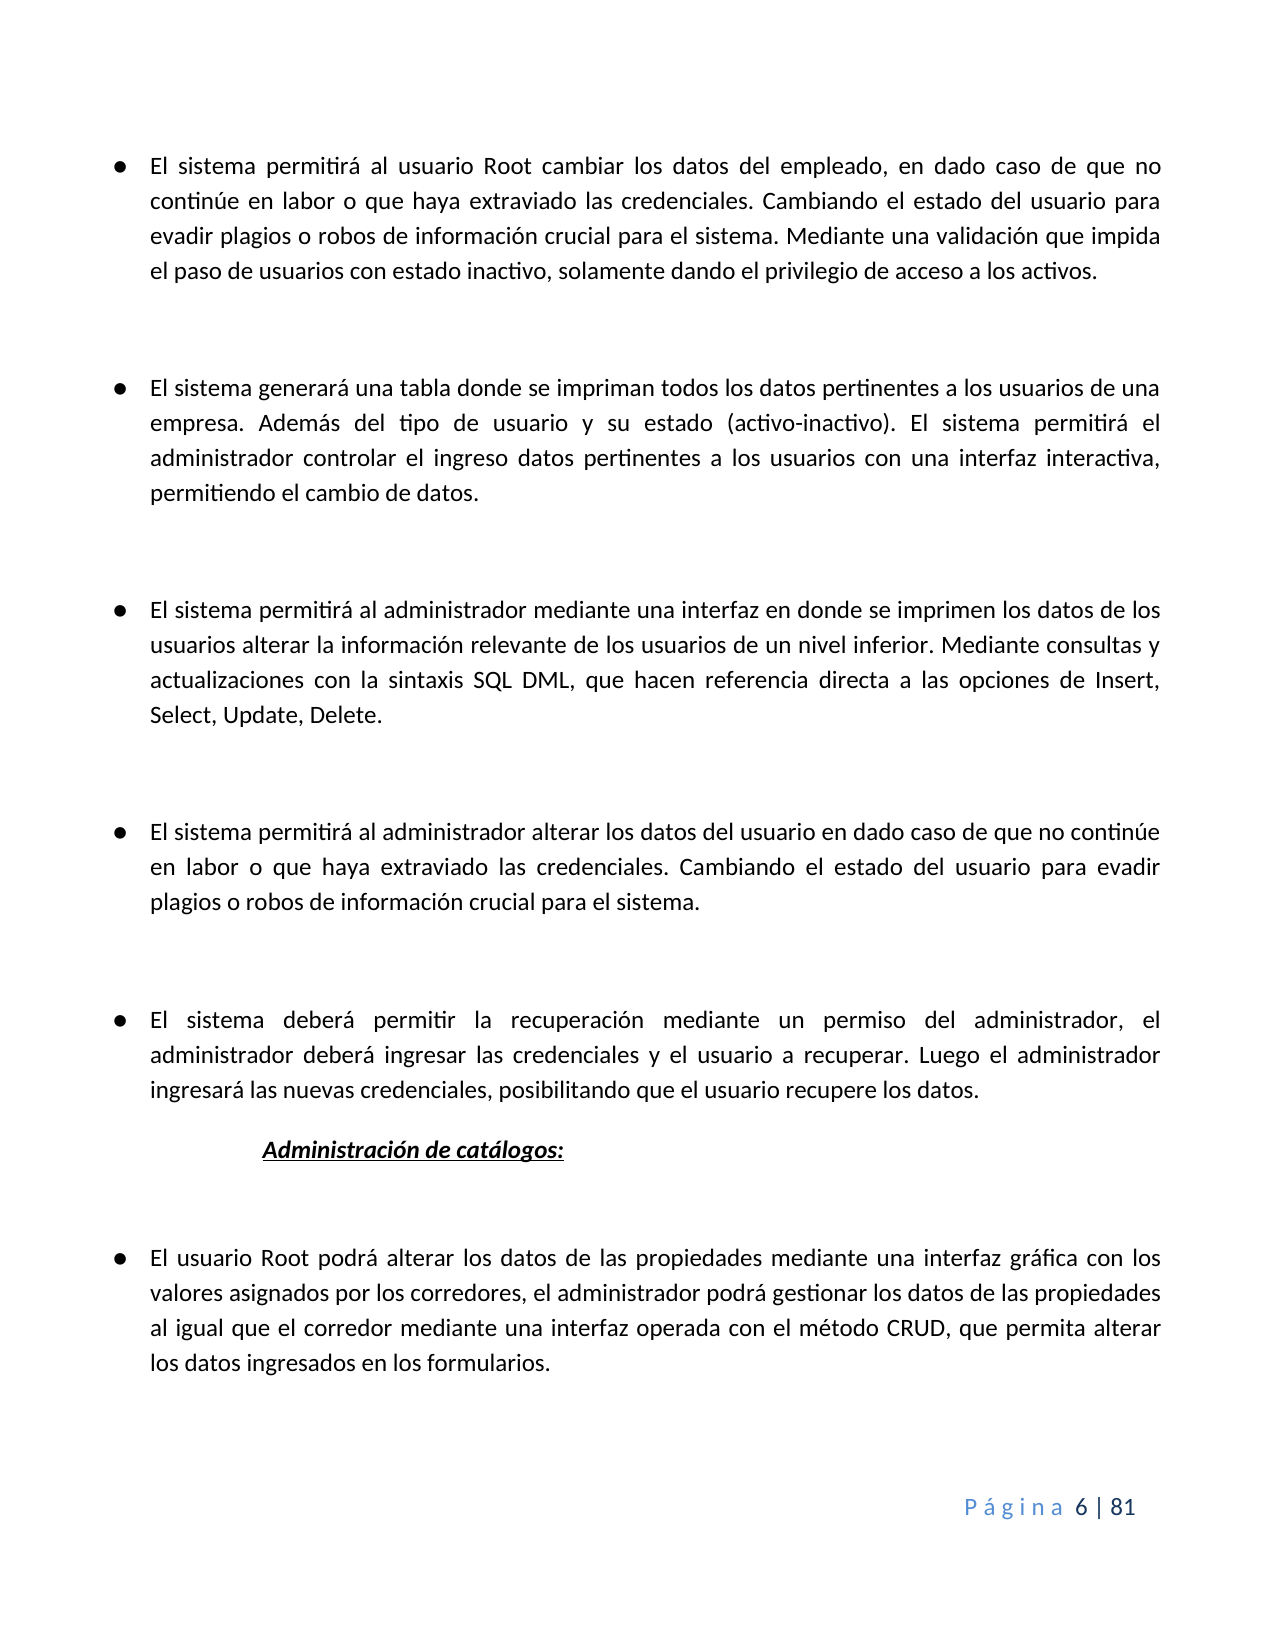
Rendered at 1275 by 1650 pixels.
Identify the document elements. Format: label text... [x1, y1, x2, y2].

list El sistema permitirá al administrador mediante una interfaz en donde se imprimen los datos de los usuarios alterar la información relevante de los usuarios de un nivel inferior. Mediante consultas y actualizaciones con la sintaxis SQL DML, que hacen referencia directa a las opciones de Insert, Select, Update, Delete. [112, 594, 1162, 730]
list El usuario Root podrá alterar los datos de las propiedades mediante una interfaz gráfica con los valores asignados por los corredores, el administrador podrá gestionar los datos de las propiedades al igual que el corredor mediante una interfaz operada con el método CRUD, que permita alterar los datos ingresados en los formularios. [112, 1242, 1162, 1378]
list El sistema permitirá al usuario Root cambiar los datos del empleado, en dado caso de que no continúe en labor o que haya extraviado las credenciales. Cambiando el estado del usuario para evadir plagios o robos de información crucial para el sistema. Mediante una validación que impida el paso de usuarios con estado inactivo, solamente dando el privilegio de acceso a los activos. [112, 150, 1162, 286]
list El sistema generará una tabla donde se impriman todos los datos pertinentes a los usuarios de una empresa. Además del tipo de usuario y su estado (activo-inactivo). El sistema permitirá el administrador controlar el ingreso datos pertinentes a los usuarios con una interfaz interactiva, permitiendo el cambio de datos. [112, 372, 1162, 508]
text Administración de catálogos: [262, 1134, 1162, 1164]
list El sistema permitirá al administrador alterar los datos del usuario en dado caso de que no continúe en labor o que haya extraviado las credenciales. Cambiando el estado del usuario para evadir plagios o robos de información crucial para el sistema. [112, 817, 1162, 917]
list El sistema deberá permitir la recuperación mediante un permiso del administrador, el administrador deberá ingresar las credenciales y el usuario a recuperar. Luego el administrador ingresará las nuevas credenciales, posibilitando que el usuario recupere los datos. [112, 1004, 1162, 1104]
